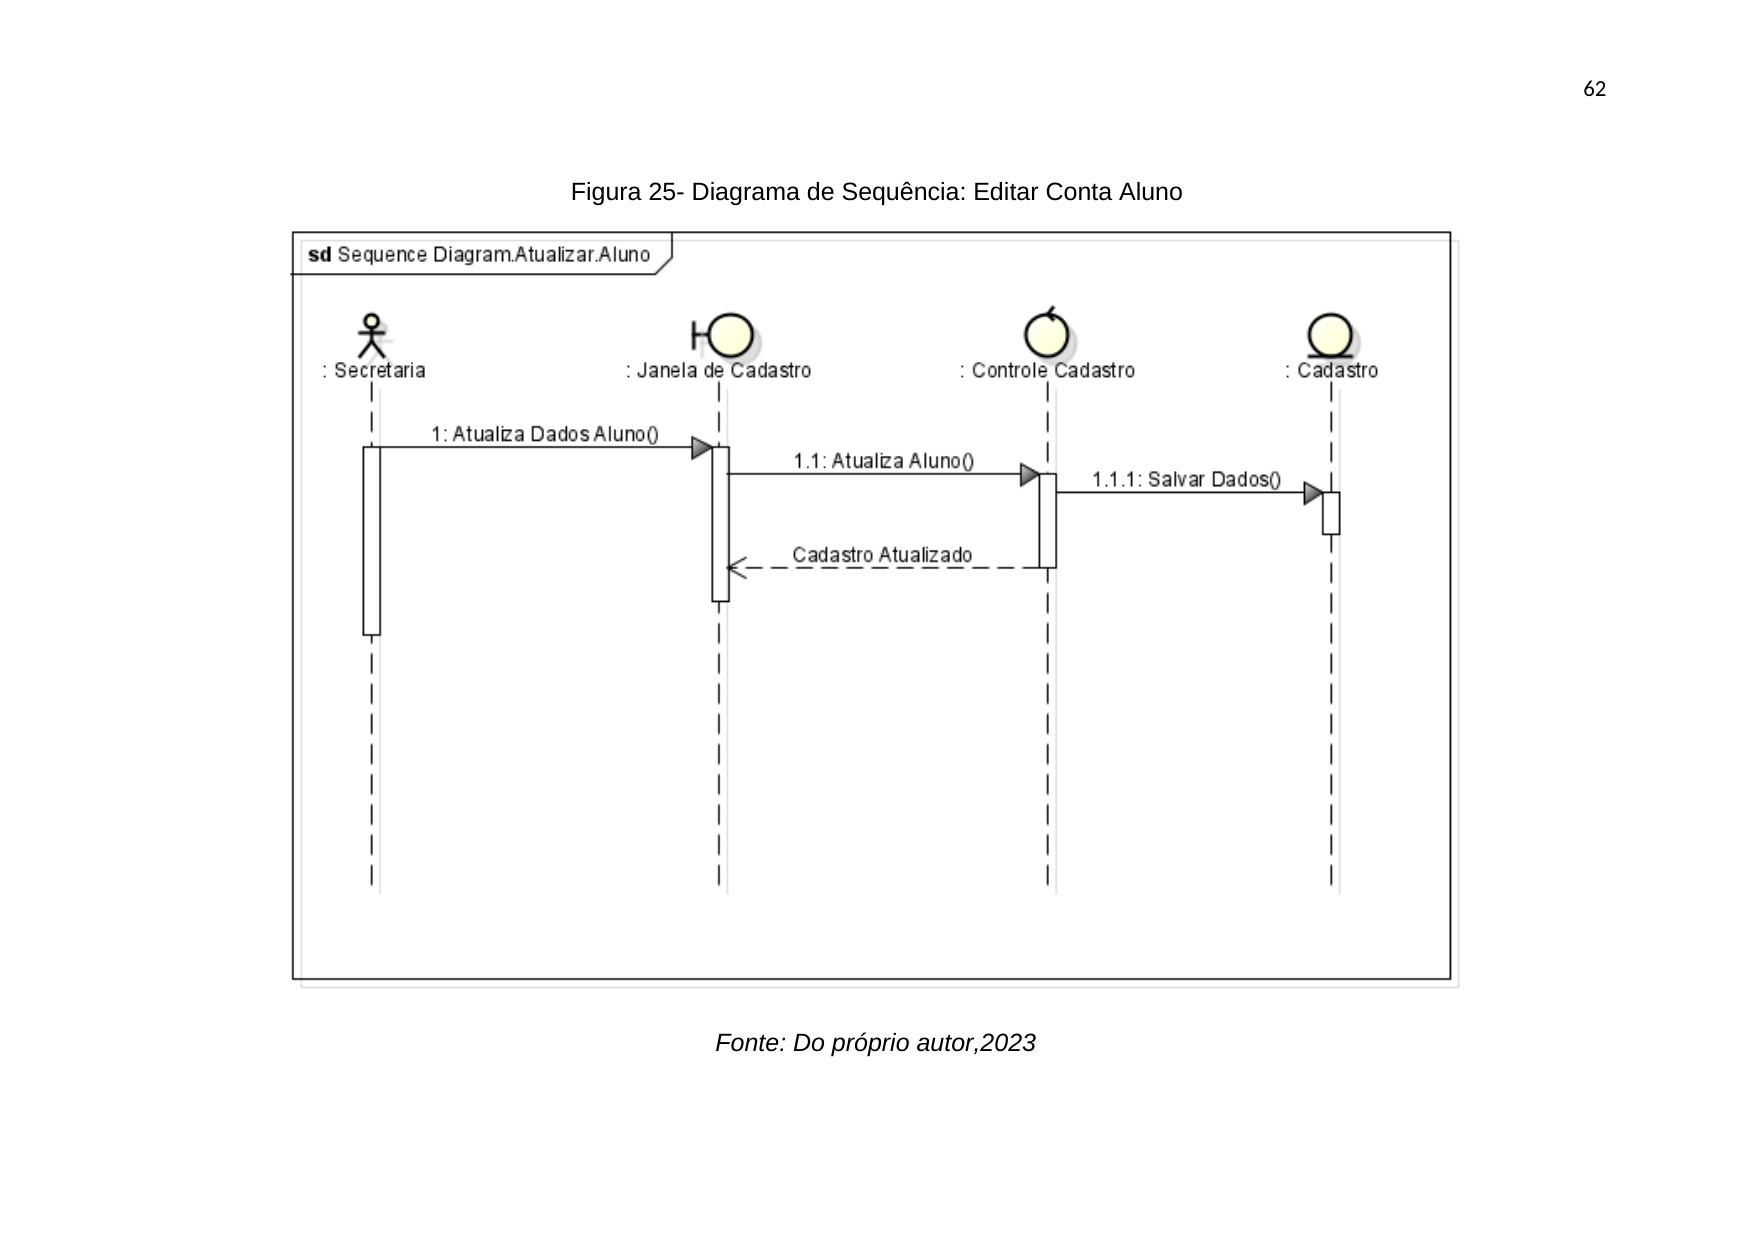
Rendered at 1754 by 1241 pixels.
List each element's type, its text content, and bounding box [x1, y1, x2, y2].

text Fonte: Do próprio autor,2023 [148, 1027, 1606, 1056]
picture [284, 220, 1470, 997]
text Figura 25- Diagrama de Sequência: Editar Conta Aluno [148, 177, 1606, 206]
